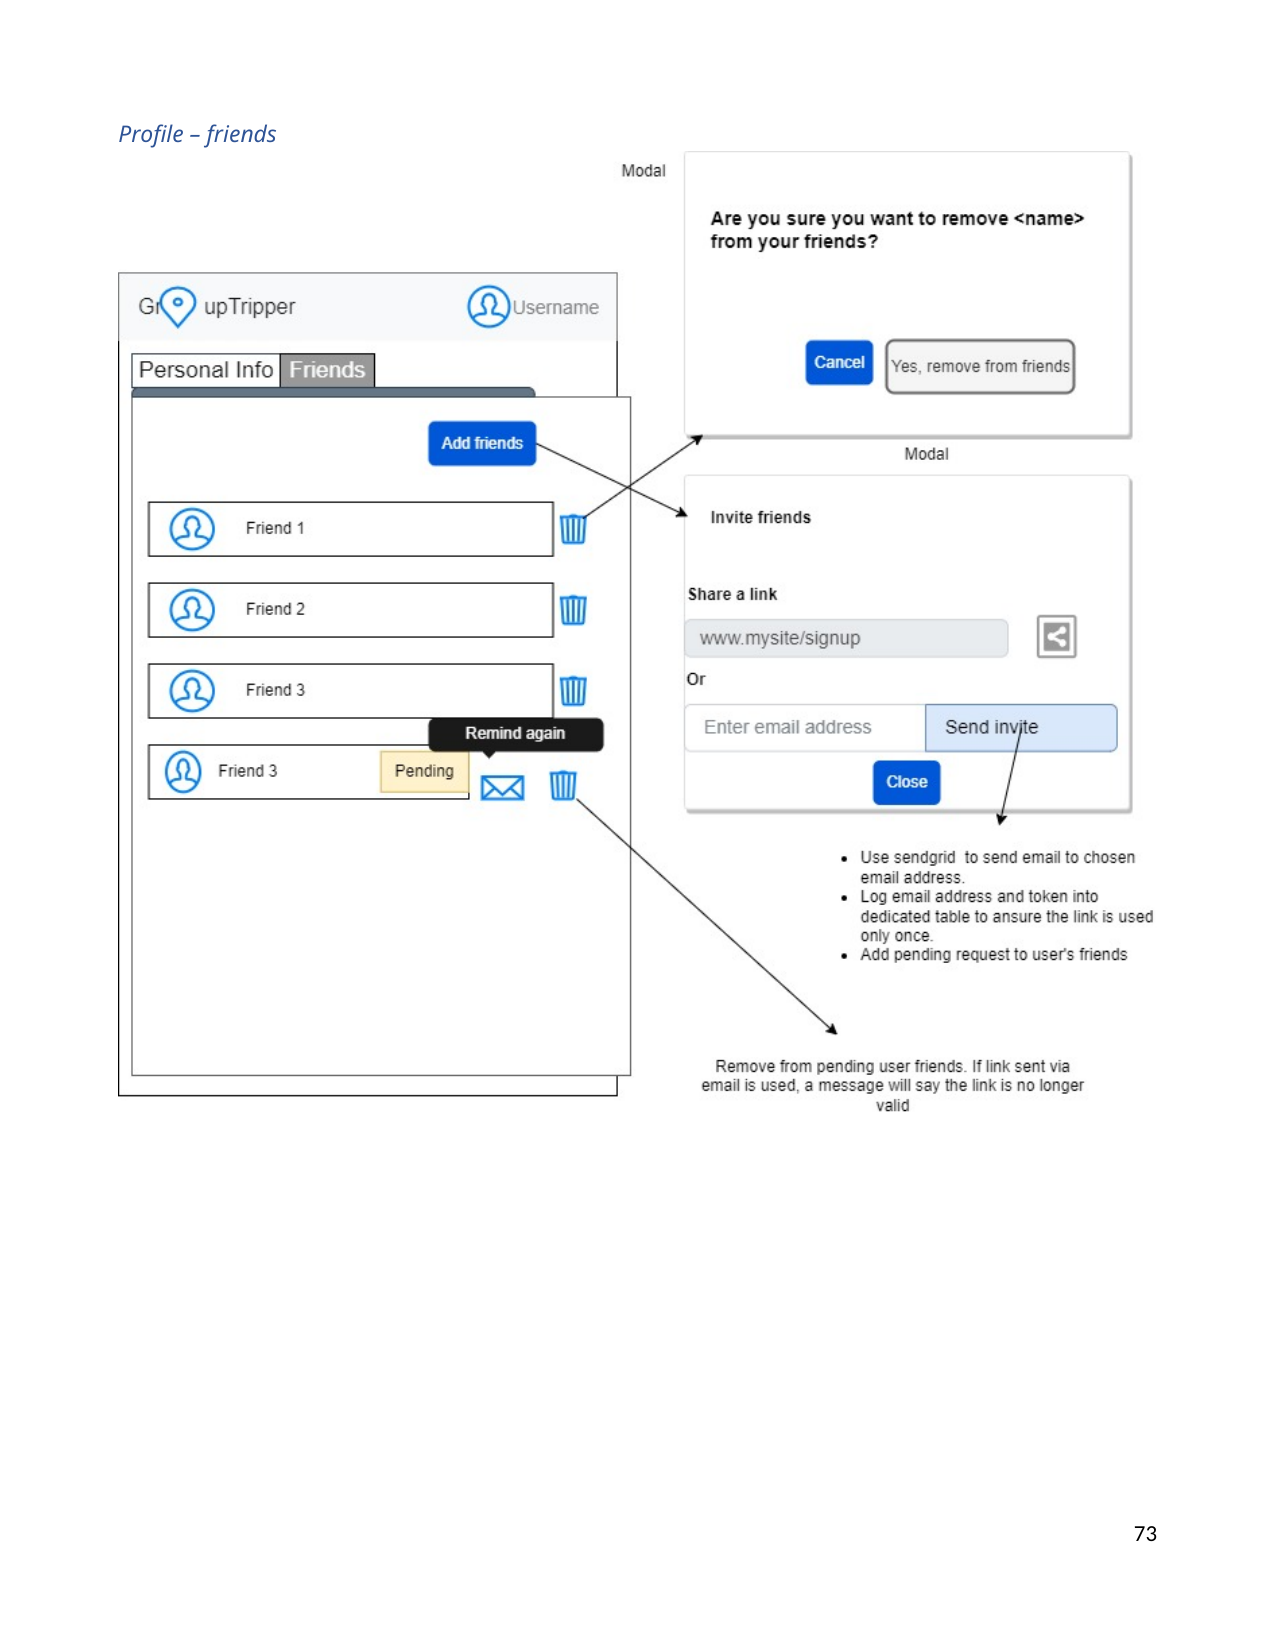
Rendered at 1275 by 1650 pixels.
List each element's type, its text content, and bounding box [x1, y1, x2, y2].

picture [118, 151, 1157, 1137]
subtitle Profile – friends [118, 118, 1157, 149]
